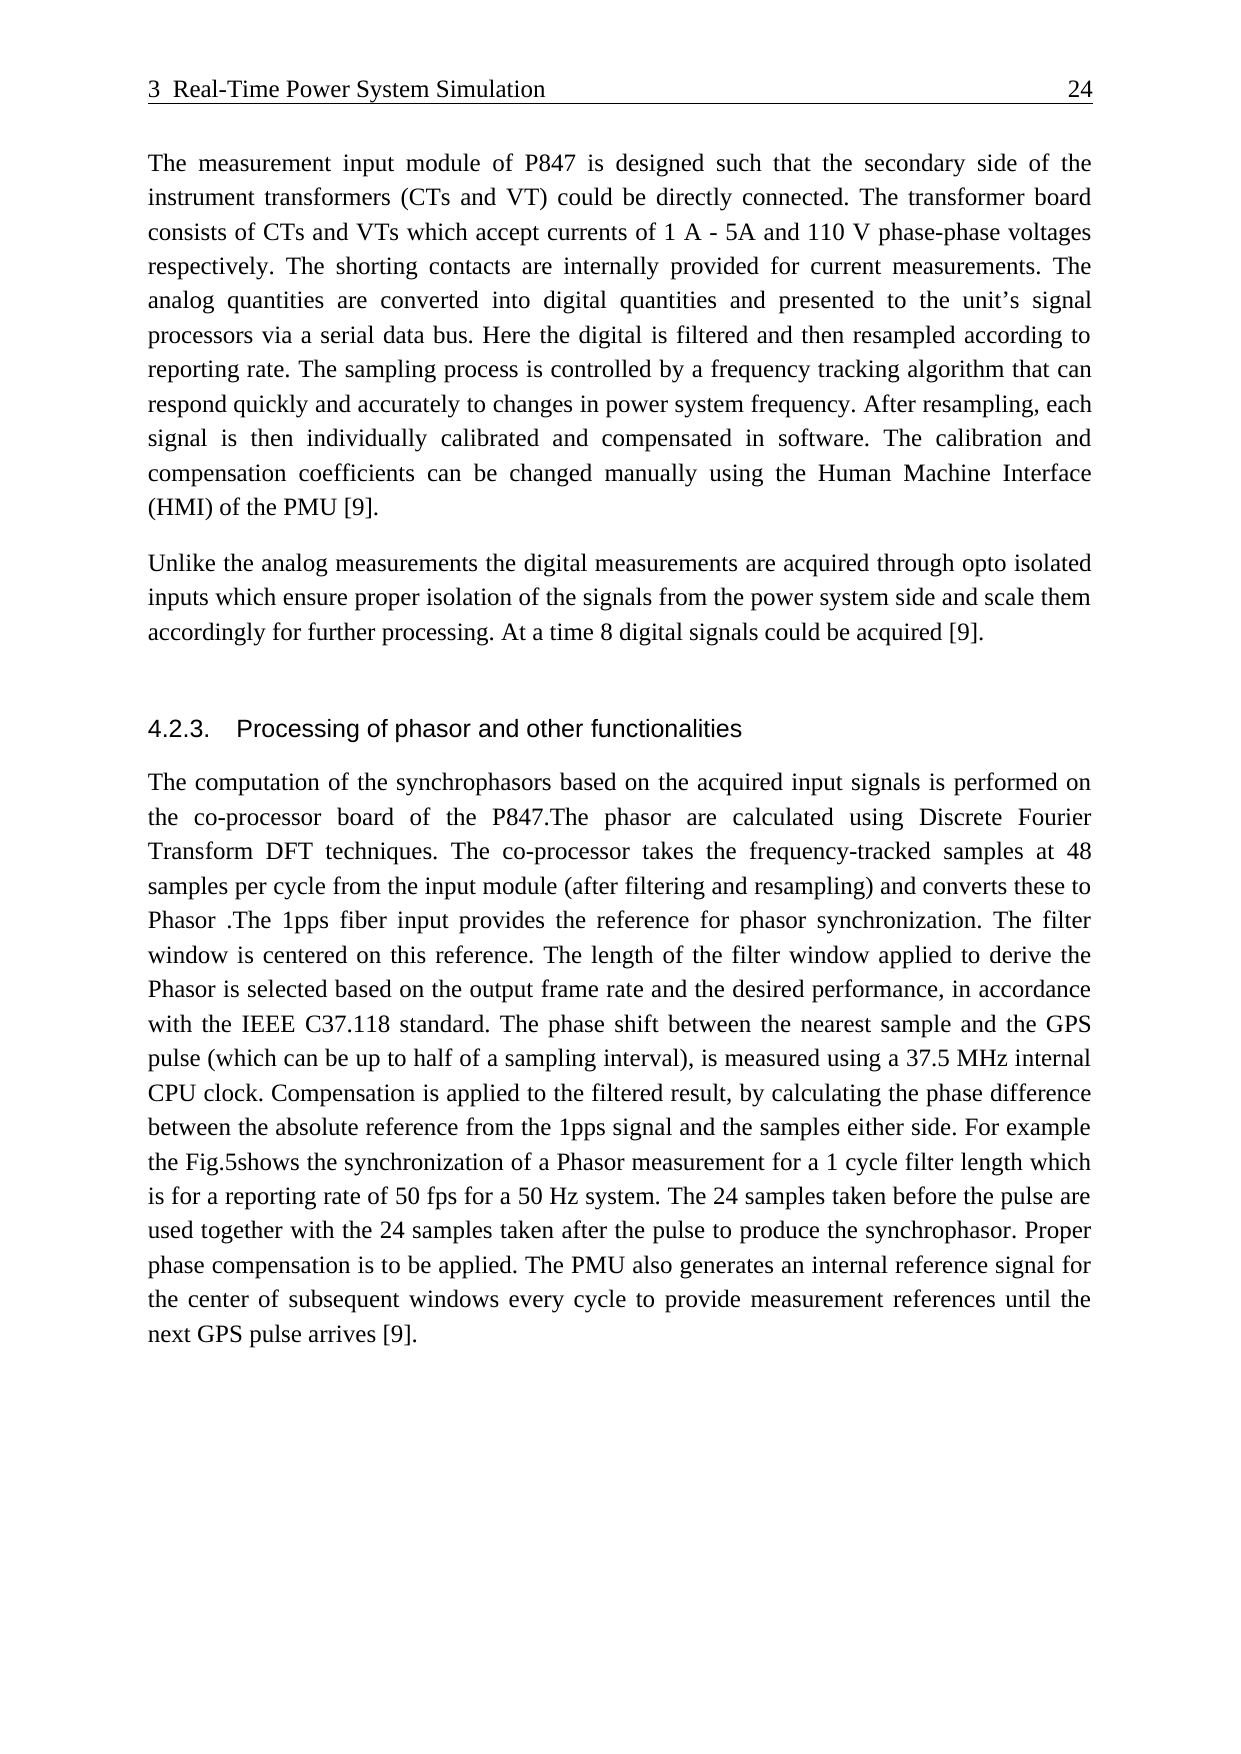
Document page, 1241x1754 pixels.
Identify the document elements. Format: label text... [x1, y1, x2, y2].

text The measurement input module of P847 is designed such that the secondary side of the instrument transformers (CTs and VT) could be directly connected. The transformer board consists of CTs and VTs which accept currents of 1 A - 5A and 110 V phase-phase voltages respectively. The shorting contacts are internally provided for current measurements. The analog quantities are converted into digital quantities and presented to the unit’s signal processors via a serial data bus. Here the digital is filtered and then resampled according to reporting rate. The sampling process is controlled by a frequency tracking algorithm that can respond quickly and accurately to changes in power system frequency. After resampling, each signal is then individually calibrated and compensated in software. The calibration and compensation coefficients can be changed manually using the Human Machine Interface (HMI) of the PMU. [148, 148, 1093, 521]
text The computation of the synchrophasors based on the acquired input signals is performed on the co-processor board of the P847.The phasor are calculated using Discrete Fourier Transform DFT techniques. The co-processor takes the frequency-tracked samples at 48 samples per cycle from the input module (after filtering and resampling) and converts these to Phasor .The 1pps fiber input provides the reference for phasor synchronization. The filter window is centered on this reference. The length of the filter window applied to derive the Phasor is selected based on the output frame rate and the desired performance, in accordance with the IEEE C37.118 standard. The phase shift between the nearest sample and the GPS pulse (which can be up to half of a sampling interval), is measured using a 37.5 MHz internal CPU clock. Compensation is applied to the filtered result, by calculating the phase difference between the absolute reference from the 1pps signal and the samples either side. For example the Fig.5shows the synchronization of a Phasor measurement for a 1 cycle filter length which is for a reporting rate of 50 fps for a 50 Hz system. The 24 samples taken before the pulse are used together with the 24 samples taken after the pulse to produce the synchrophasor. Proper phase compensation is to be applied. The PMU also generates an internal reference signal for the center of subsequent windows every cycle to provide measurement references until the next GPS pulse arrives. [148, 767, 1093, 1348]
title Processing of phasor and other functionalities [148, 714, 1093, 742]
text Unlike the analog measurements the digital measurements are acquired through opto isolated inputs which ensure proper isolation of the signals from the power system side and scale them accordingly for further processing. At a time 8 digital signals could be acquired. [148, 548, 1093, 645]
